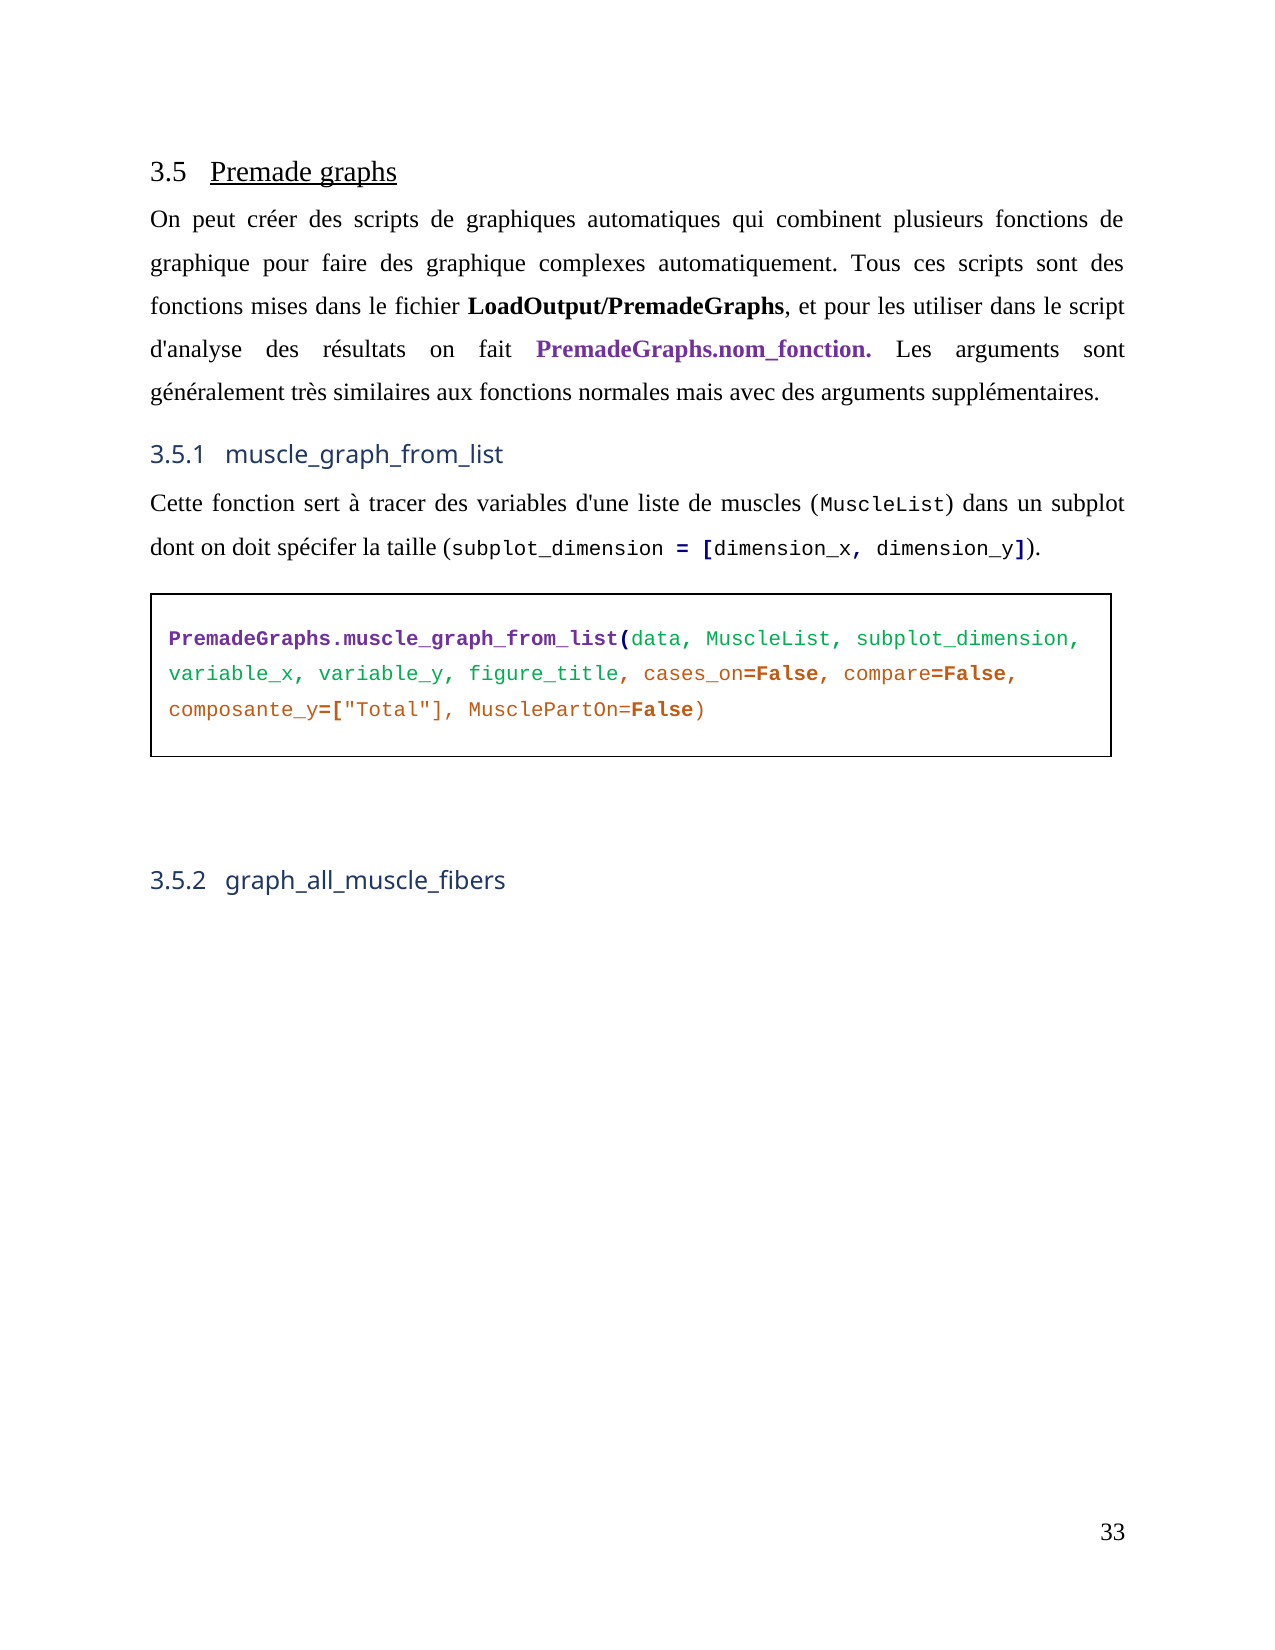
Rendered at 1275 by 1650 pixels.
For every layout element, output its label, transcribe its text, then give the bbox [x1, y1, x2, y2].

text PremadeGraphs.muscle_graph_from_list(data, MuscleList, subplot_dimension, variable_x, variable_y, figure_title, cases_on=False, compare=False, composante_y=["Total"], MusclePartOn=False) [152, 611, 1110, 739]
subtitle muscle_graph_from_list [150, 437, 1125, 471]
text On peut créer des scripts de graphiques automatiques qui combinent plusieurs fonctions de graphique pour faire des graphique complexes automatiquement. Tous ces scripts sont des fonctions mises dans le fichier LoadOutput/PremadeGraphs, et pour les utiliser dans le script d'analyse des résultats on fait PremadeGraphs.nom_fonction. Les arguments sont généralement très similaires aux fonctions normales mais avec des arguments supplémentaires. [150, 204, 1125, 406]
text Cette fonction sert à tracer des variables d'une liste de muscles (MuscleList) dans un subplot dont on doit spécifer la taille (subplot_dimension = [dimension_x, dimension_y]). [150, 488, 1125, 561]
subtitle graph_all_muscle_fibers [150, 863, 1125, 897]
subtitle Premade graphs [150, 154, 1125, 188]
